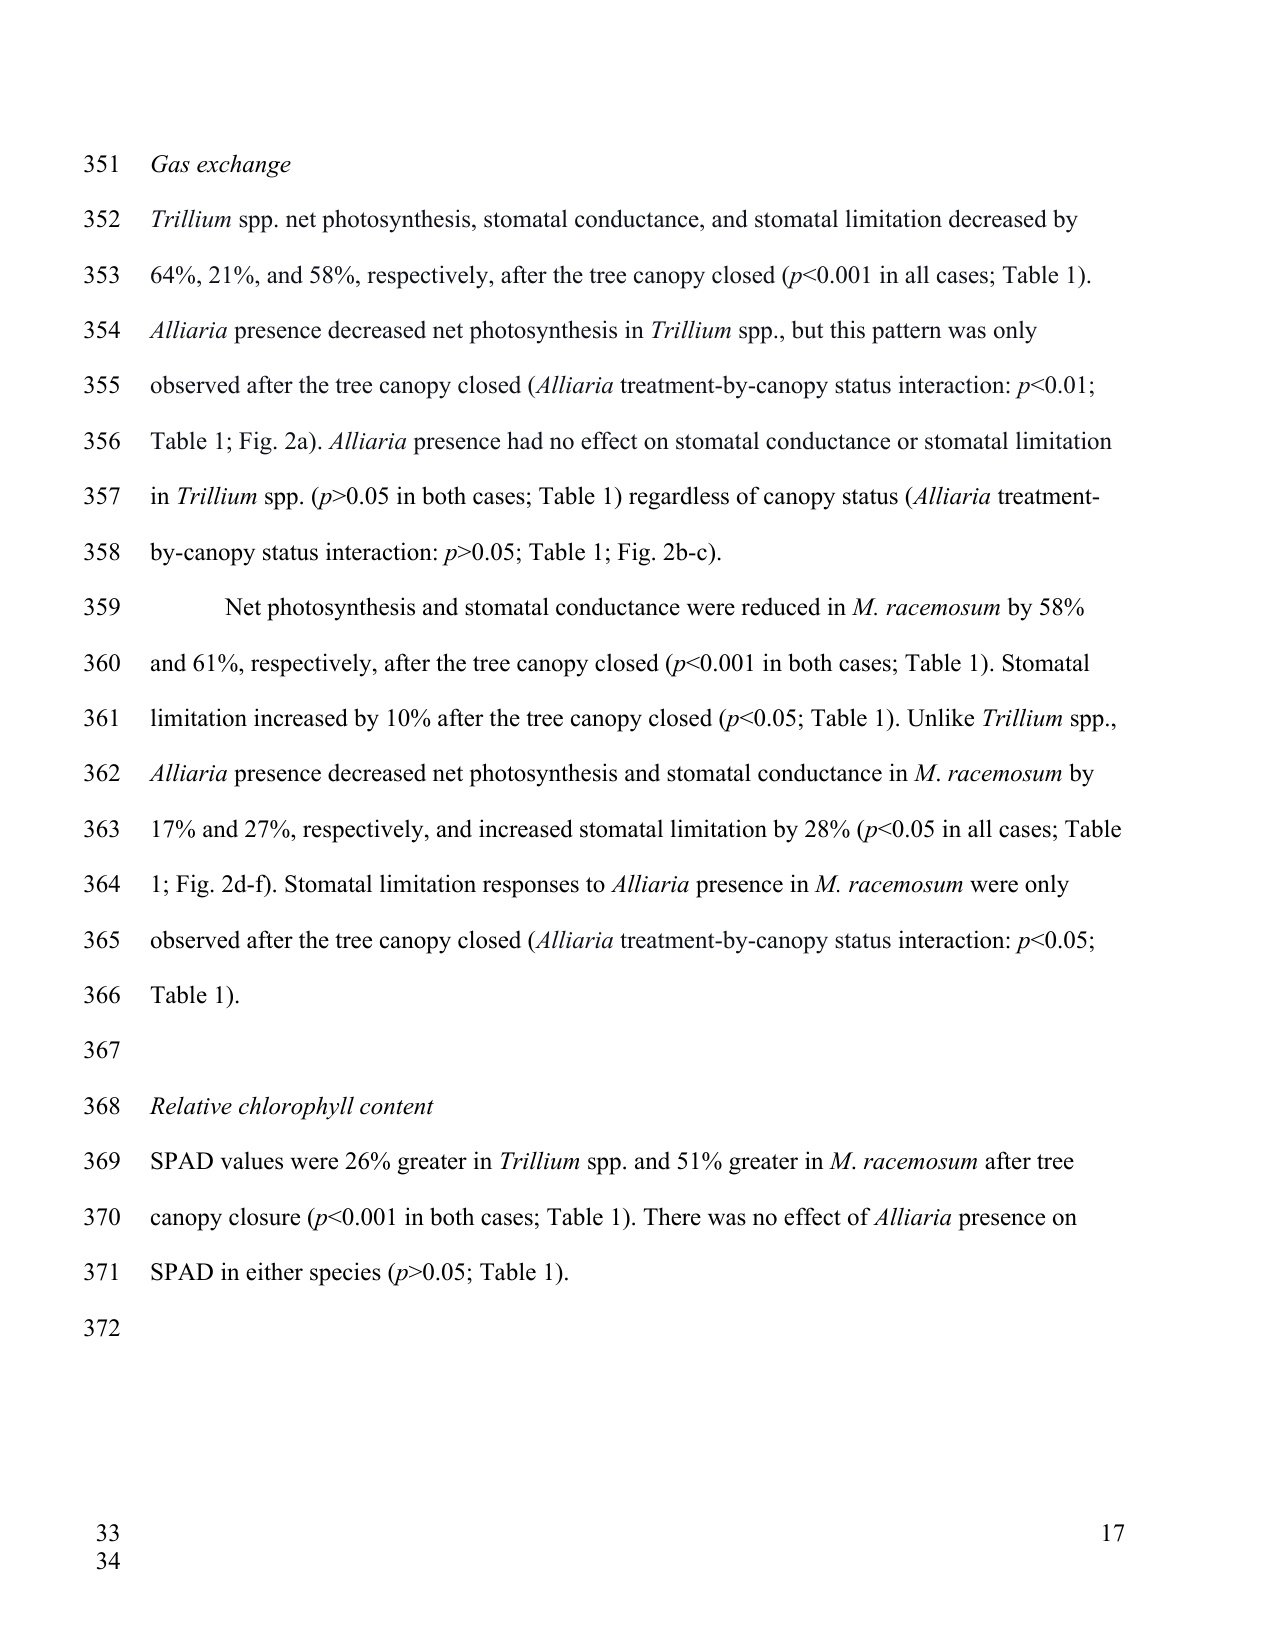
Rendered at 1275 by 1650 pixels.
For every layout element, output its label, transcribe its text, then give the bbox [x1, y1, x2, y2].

text Net photosynthesis and stomatal conductance were reduced in M. racemosum by 58% and 61%, respectively, after the tree canopy closed (p<0.001 in both cases; Table 1). Stomatal limitation increased by 10% after the tree canopy closed (p<0.05; Table 1). Unlike Trillium spp., Alliaria presence decreased net photosynthesis and stomatal conductance in M. racemosum by 17% and 27%, respectively, and increased stomatal limitation by 28% (p<0.05 in all cases; Table 1; Fig. 2d-f). Stomatal limitation responses to Alliaria presence in M. racemosum were only observed after the tree canopy closed (Alliaria treatment-by-canopy status interaction: p<0.05; Table 1). [150, 593, 1125, 1009]
text Trillium spp. net photosynthesis, stomatal conductance, and stomatal limitation decreased by 64%, 21%, and 58%, respectively, after the tree canopy closed (p<0.001 in all cases; Table 1). Alliaria presence decreased net photosynthesis in Trillium spp., but this pattern was only observed after the tree canopy closed (Alliaria treatment-by-canopy status interaction: p<0.01; Table 1; Fig. 2a). Alliaria presence had no effect on stomatal conductance or stomatal limitation in Trillium spp. (p>0.05 in both cases; Table 1) regardless of canopy status (Alliaria treatment-by-canopy status interaction: p>0.05; Table 1; Fig. 2b-c). [150, 205, 1125, 566]
text Relative chlorophyll content [150, 1092, 1125, 1120]
text Gas exchange [150, 150, 1125, 178]
text SPAD values were 26% greater in Trillium spp. and 51% greater in M. racemosum after tree canopy closure (p<0.001 in both cases; Table 1). There was no effect of Alliaria presence on SPAD in either species (p>0.05; Table 1). [150, 1147, 1125, 1286]
